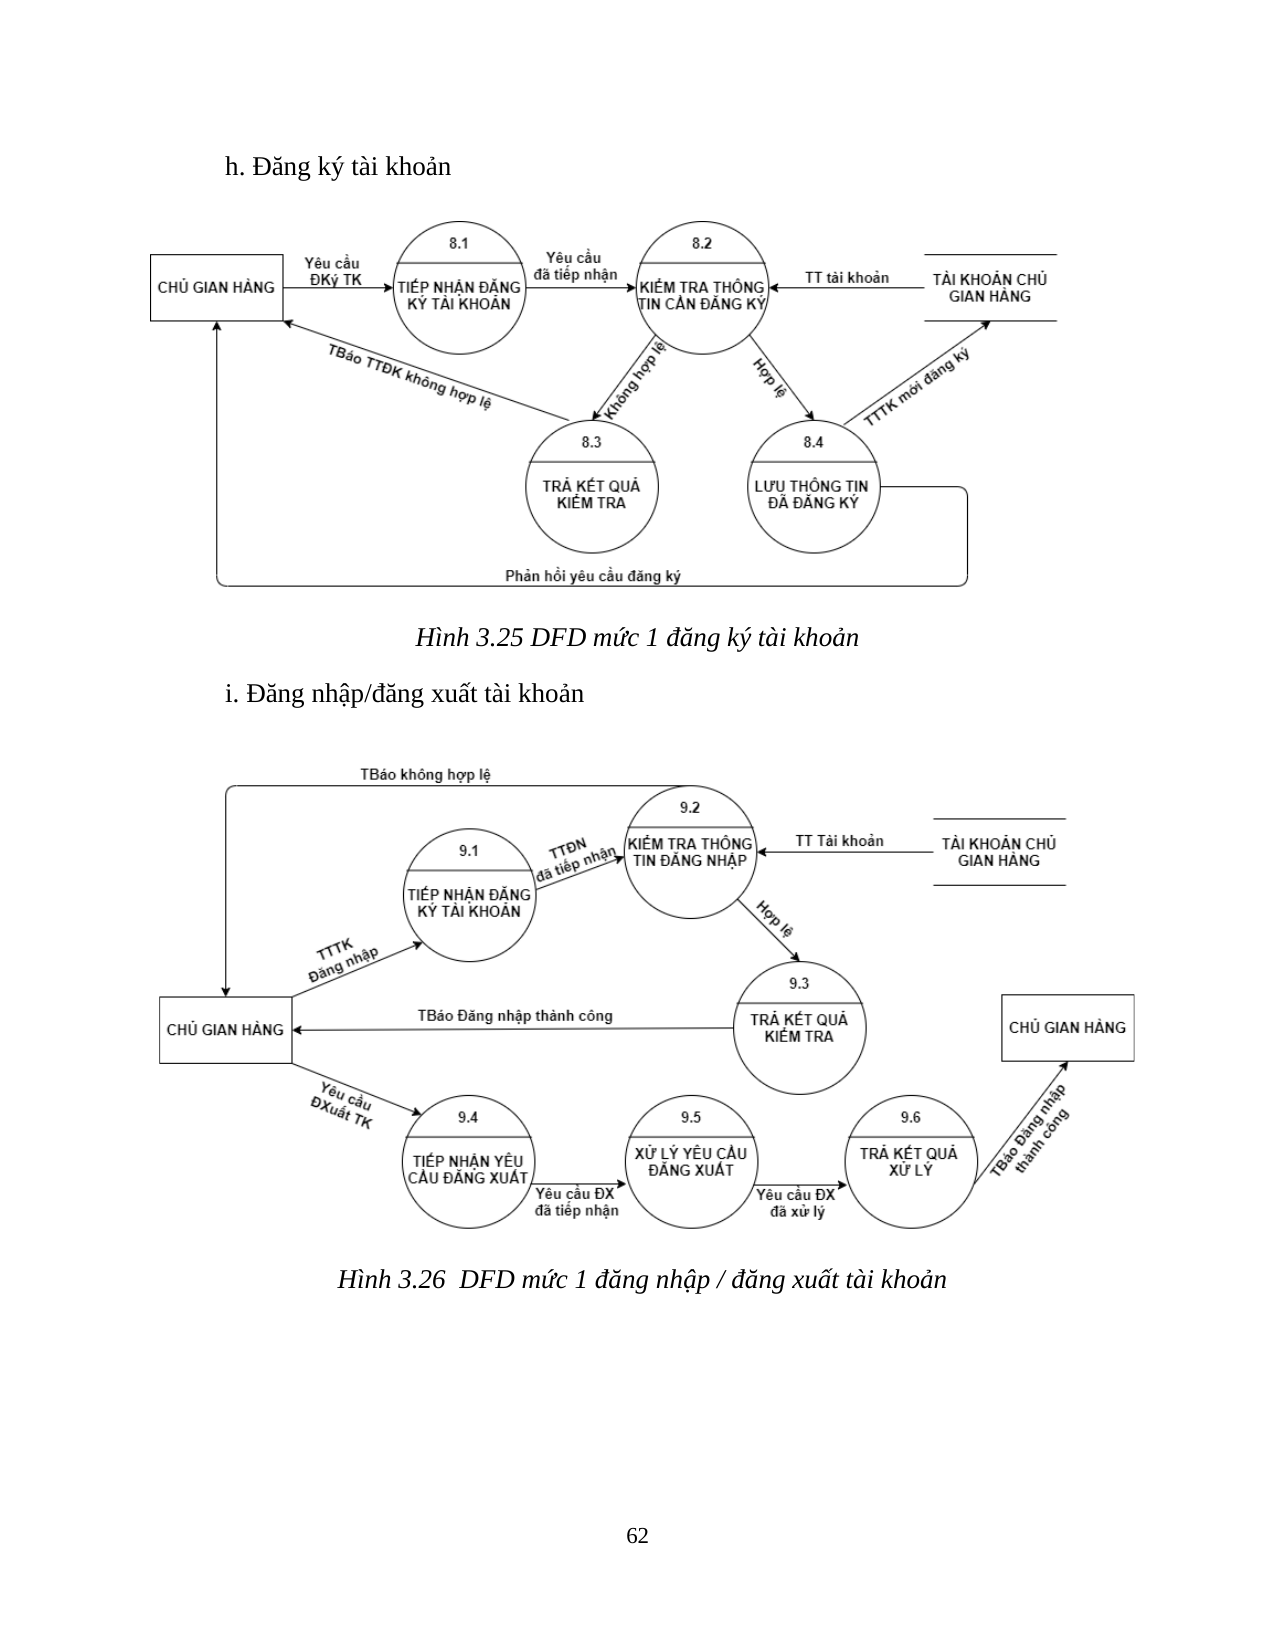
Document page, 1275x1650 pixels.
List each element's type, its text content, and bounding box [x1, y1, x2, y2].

text Hình 3.26 DFD mức 1 đăng nhập / đăng xuất tài khoản [159, 1263, 1125, 1294]
picture [150, 221, 1125, 621]
subtitle h. Đăng ký tài khoản [150, 150, 1125, 181]
text Hình 3.25 DFD mức 1 đăng ký tài khoản [150, 621, 1125, 652]
picture [159, 741, 1135, 1262]
subtitle i. Đăng nhập/đăng xuất tài khoản [150, 677, 1125, 708]
